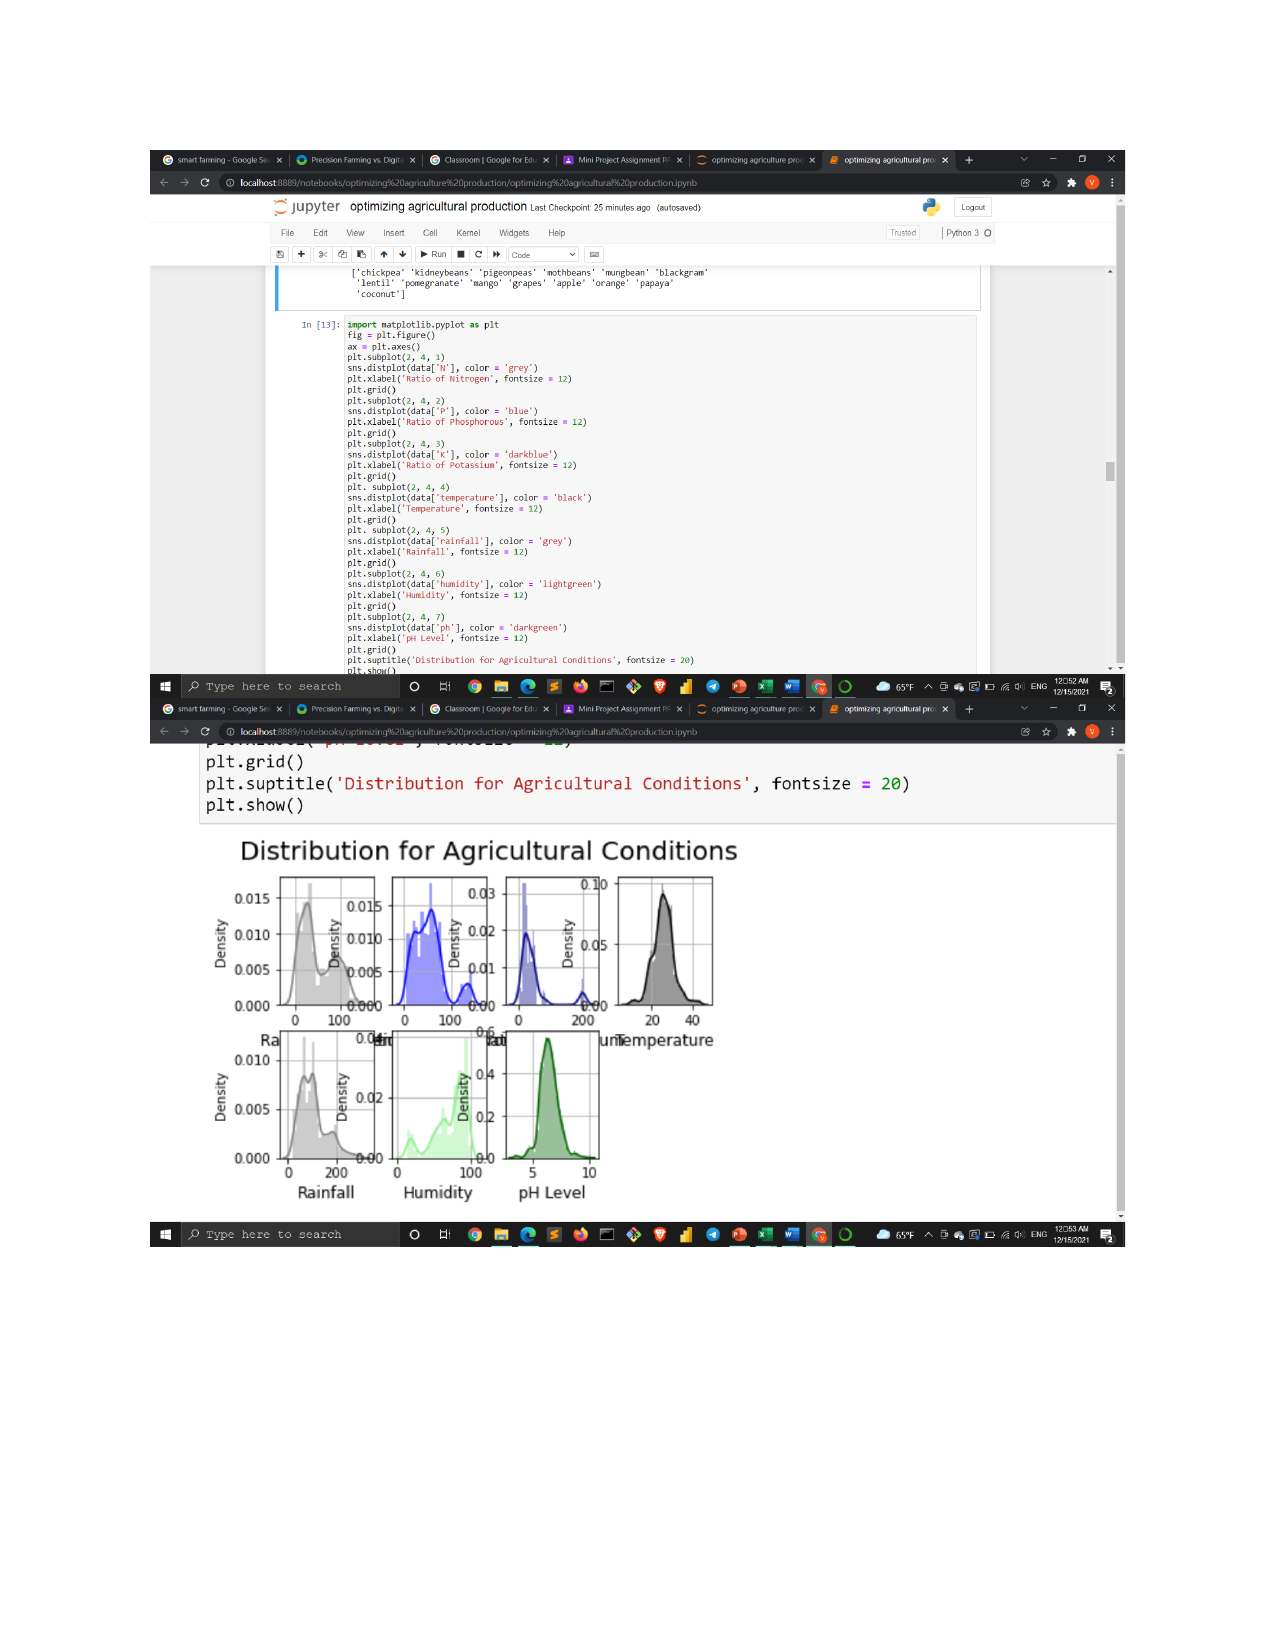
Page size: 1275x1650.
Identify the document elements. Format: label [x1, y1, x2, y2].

picture [150, 150, 1125, 1247]
